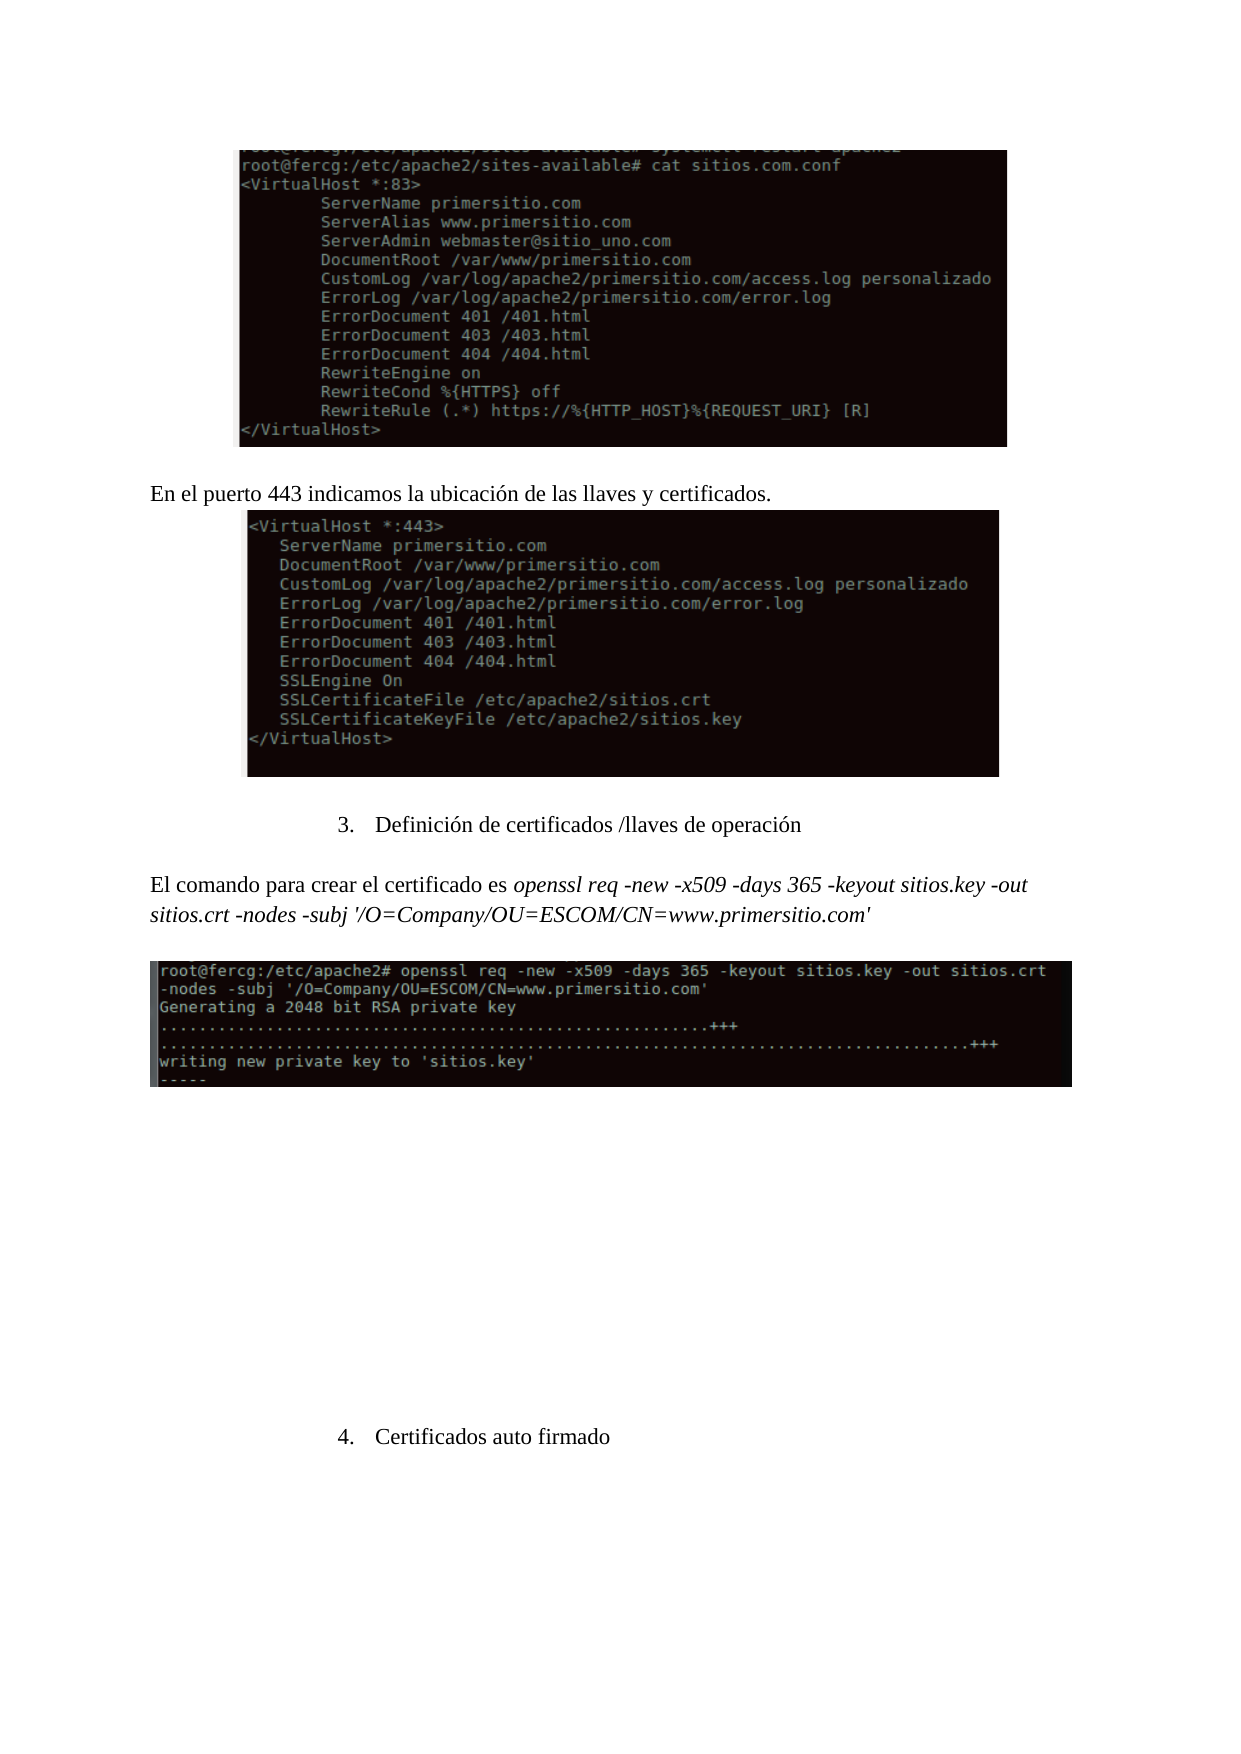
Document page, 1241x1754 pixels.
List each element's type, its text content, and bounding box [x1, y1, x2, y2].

text El comando para crear el certificado es openssl req -new -x509 -days 365 -keyout sitios.key -out sitios.crt -nodes -subj '/O=Company/OU=ESCOM/CN=www.primersitio.com' [150, 871, 1090, 928]
list Definición de certificados /llaves de operación [337, 811, 1090, 837]
list Certificados auto firmado [337, 1423, 1090, 1449]
text En el puerto 443 indicamos la ubicación de las llaves y certificados. [150, 480, 1090, 507]
picture [150, 961, 1072, 1087]
picture [233, 150, 1008, 447]
picture [241, 510, 1000, 777]
